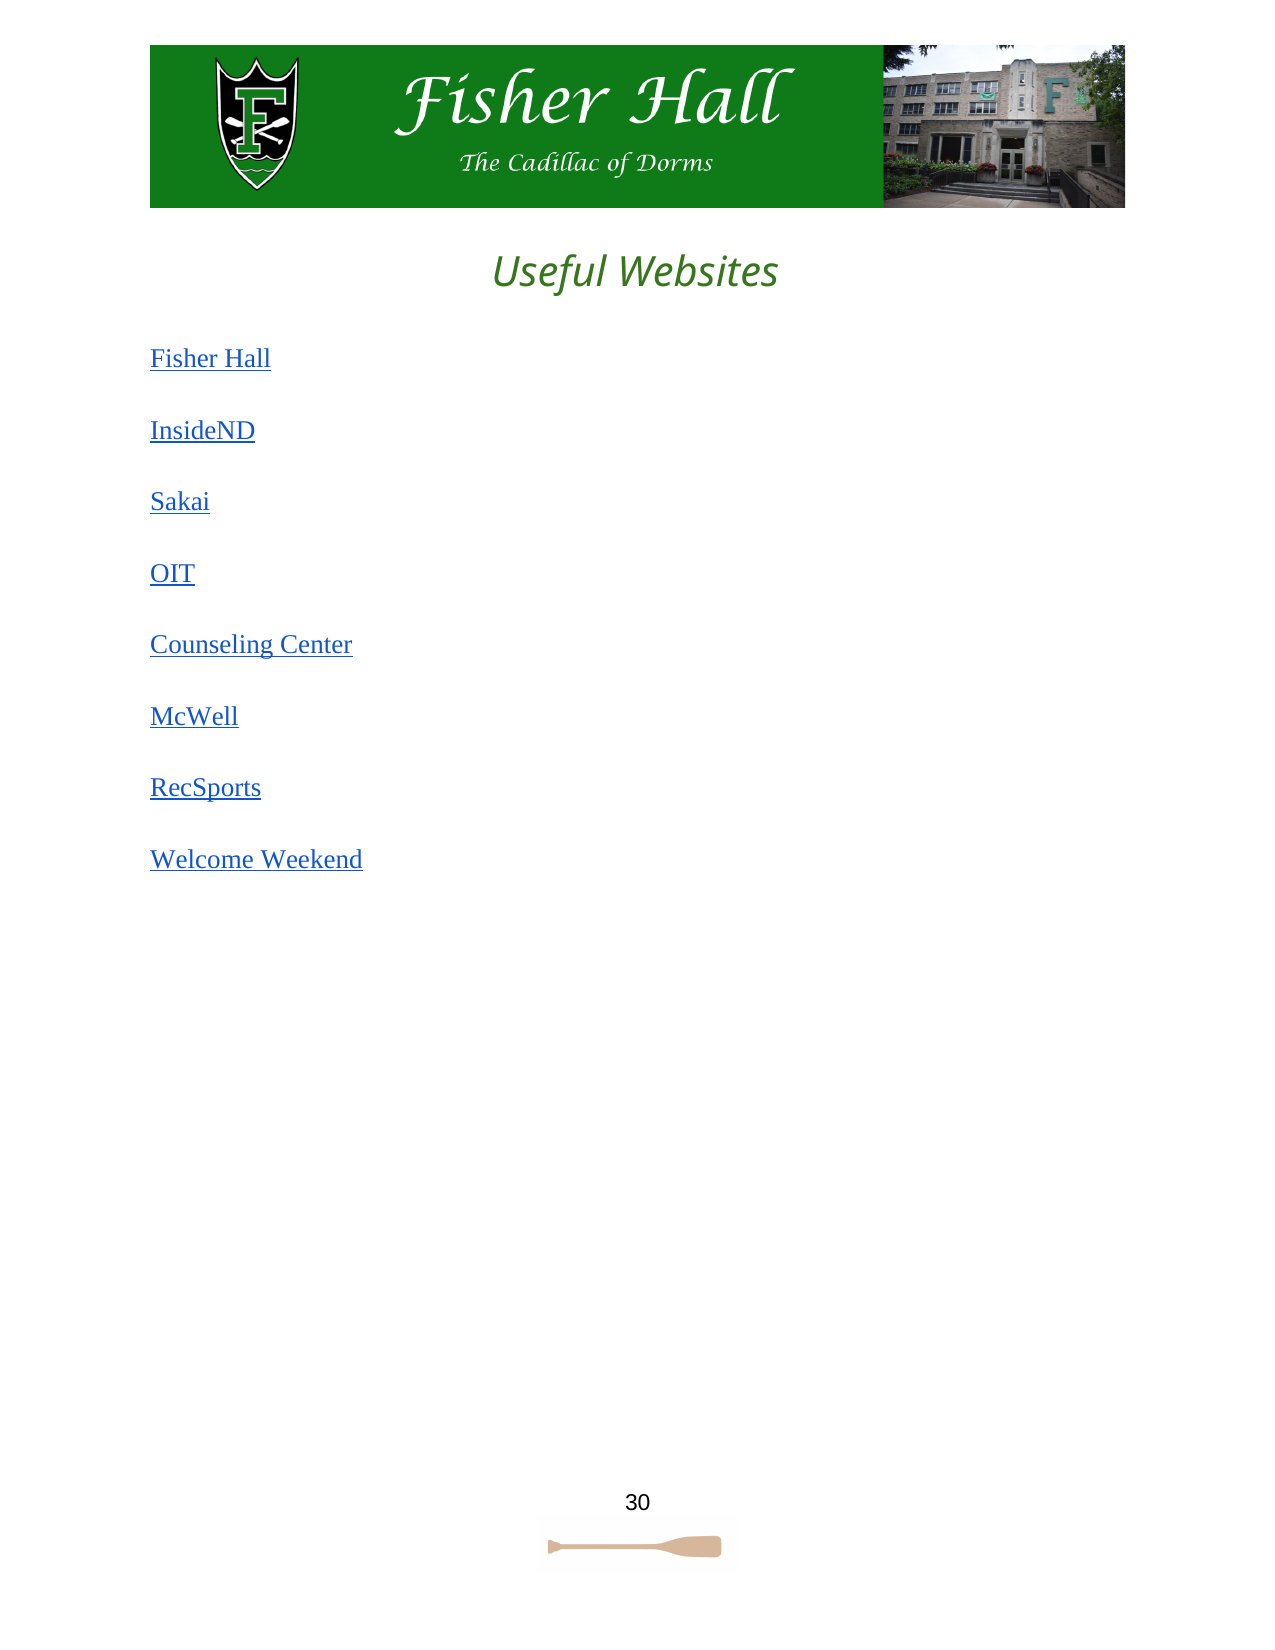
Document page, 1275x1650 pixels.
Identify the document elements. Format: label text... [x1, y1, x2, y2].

picture [537, 1515, 737, 1574]
text Welcome Weekend [150, 843, 1125, 874]
text RecSports [150, 771, 1125, 802]
text McWell [150, 700, 1125, 731]
picture [150, 45, 1125, 208]
text Fisher Hall [150, 342, 1125, 374]
text OIT [150, 557, 1125, 588]
text Counseling Center [150, 628, 1125, 659]
text InsideND [150, 414, 1125, 445]
subtitle Useful Websites [150, 242, 1125, 298]
text Sakai [150, 485, 1125, 517]
